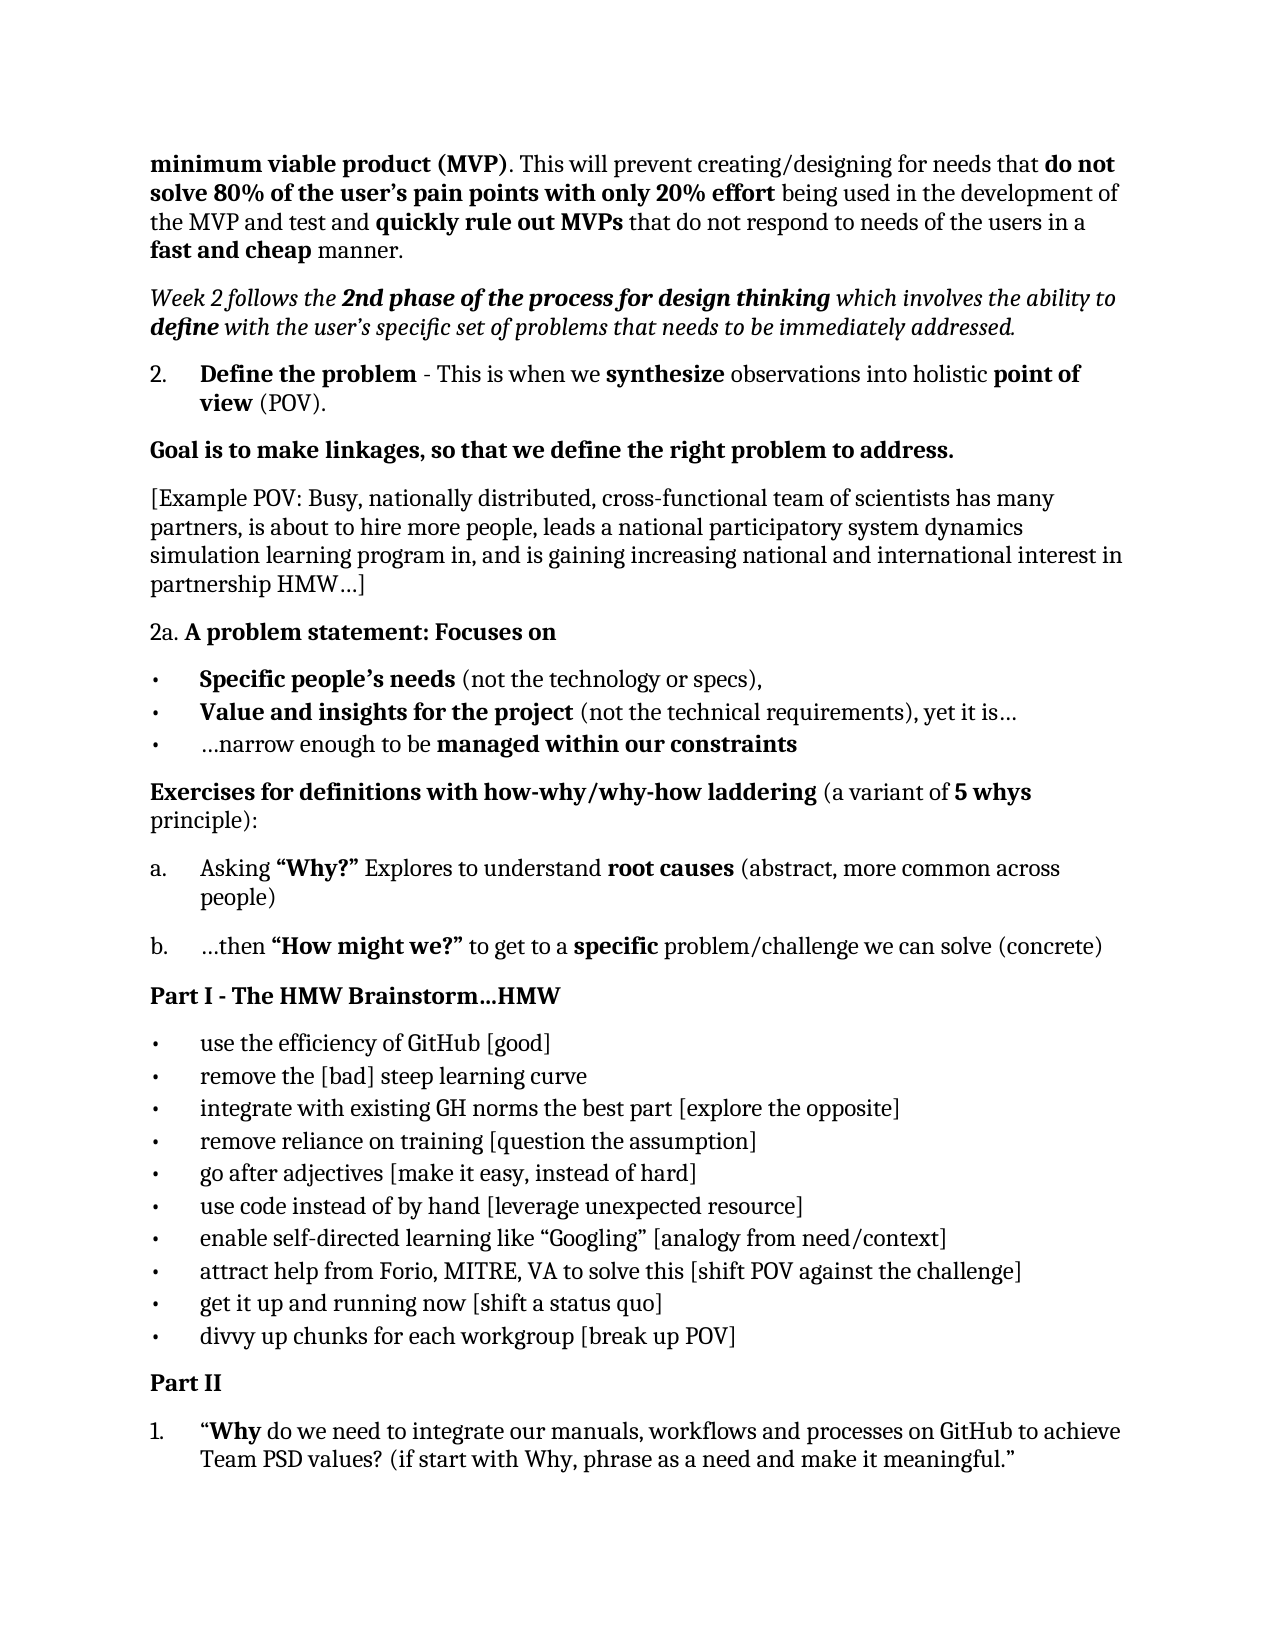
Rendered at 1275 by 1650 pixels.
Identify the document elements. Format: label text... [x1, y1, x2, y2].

list integrate with existing GH norms the best part [explore the opposite] [150, 1094, 1125, 1123]
text Week 2 follows the 2nd phase of the process for design thinking which involves the ability to define with the user’s specific set of problems that needs to be immediately addressed. [150, 284, 1125, 341]
list divvy up chunks for each workgroup [break up POV] [150, 1322, 1125, 1350]
list get it up and running now [shift a status quo] [150, 1289, 1125, 1318]
list remove the [bad] steep learning curve [150, 1062, 1125, 1090]
list Value and insights for the project (not the technical requirements), yet it is… [150, 697, 1125, 726]
list go after adjectives [make it easy, instead of hard] [150, 1159, 1125, 1188]
list enable self-directed learning like “Googling” [analogy from need/context] [150, 1224, 1125, 1253]
text Part I - The HMW Brainstorm…HMW [150, 982, 1125, 1010]
text Part II [150, 1369, 1125, 1398]
text Exercises for definitions with how-why/why-how laddering (a variant of 5 whys principle): [150, 777, 1125, 835]
list Asking “Why?” Explores to understand root causes (abstract, more common across people) [150, 854, 1125, 911]
text [Example POV: Busy, nationally distributed, cross-functional team of scientists has many partners, is about to hire more people, leads a national participatory system dynamics simulation learning program in, and is gaining increasing national and international interest in partnership HMW…] [150, 484, 1125, 599]
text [150, 150, 1125, 265]
list use the efficiency of GitHub [good] [150, 1029, 1125, 1058]
list remove reliance on training [question the assumption] [150, 1127, 1125, 1155]
list attract help from Forio, MITRE, VA to solve this [shift POV against the challenge] [150, 1257, 1125, 1285]
list “Why do we need to integrate our manuals, workflows and processes on GitHub to achieve Team PSD values? (if start with Why, phrase as a need and make it meaningful.” [150, 1417, 1125, 1474]
list Specific peopleʼs needs (not the technology or specs), [150, 665, 1125, 694]
list …narrow enough to be managed within our constraints [150, 730, 1125, 759]
text 2a. A problem statement: Focuses on [150, 617, 1125, 646]
list …then “How might we?” to get to a specific problem/challenge we can solve (concrete) [150, 932, 1125, 961]
text Goal is to make linkages, so that we define the right problem to address. [150, 436, 1125, 465]
list Define the problem - This is when we synthesize observations into holistic point of view (POV). [150, 360, 1125, 417]
list use code instead of by hand [leverage unexpected resource] [150, 1192, 1125, 1220]
